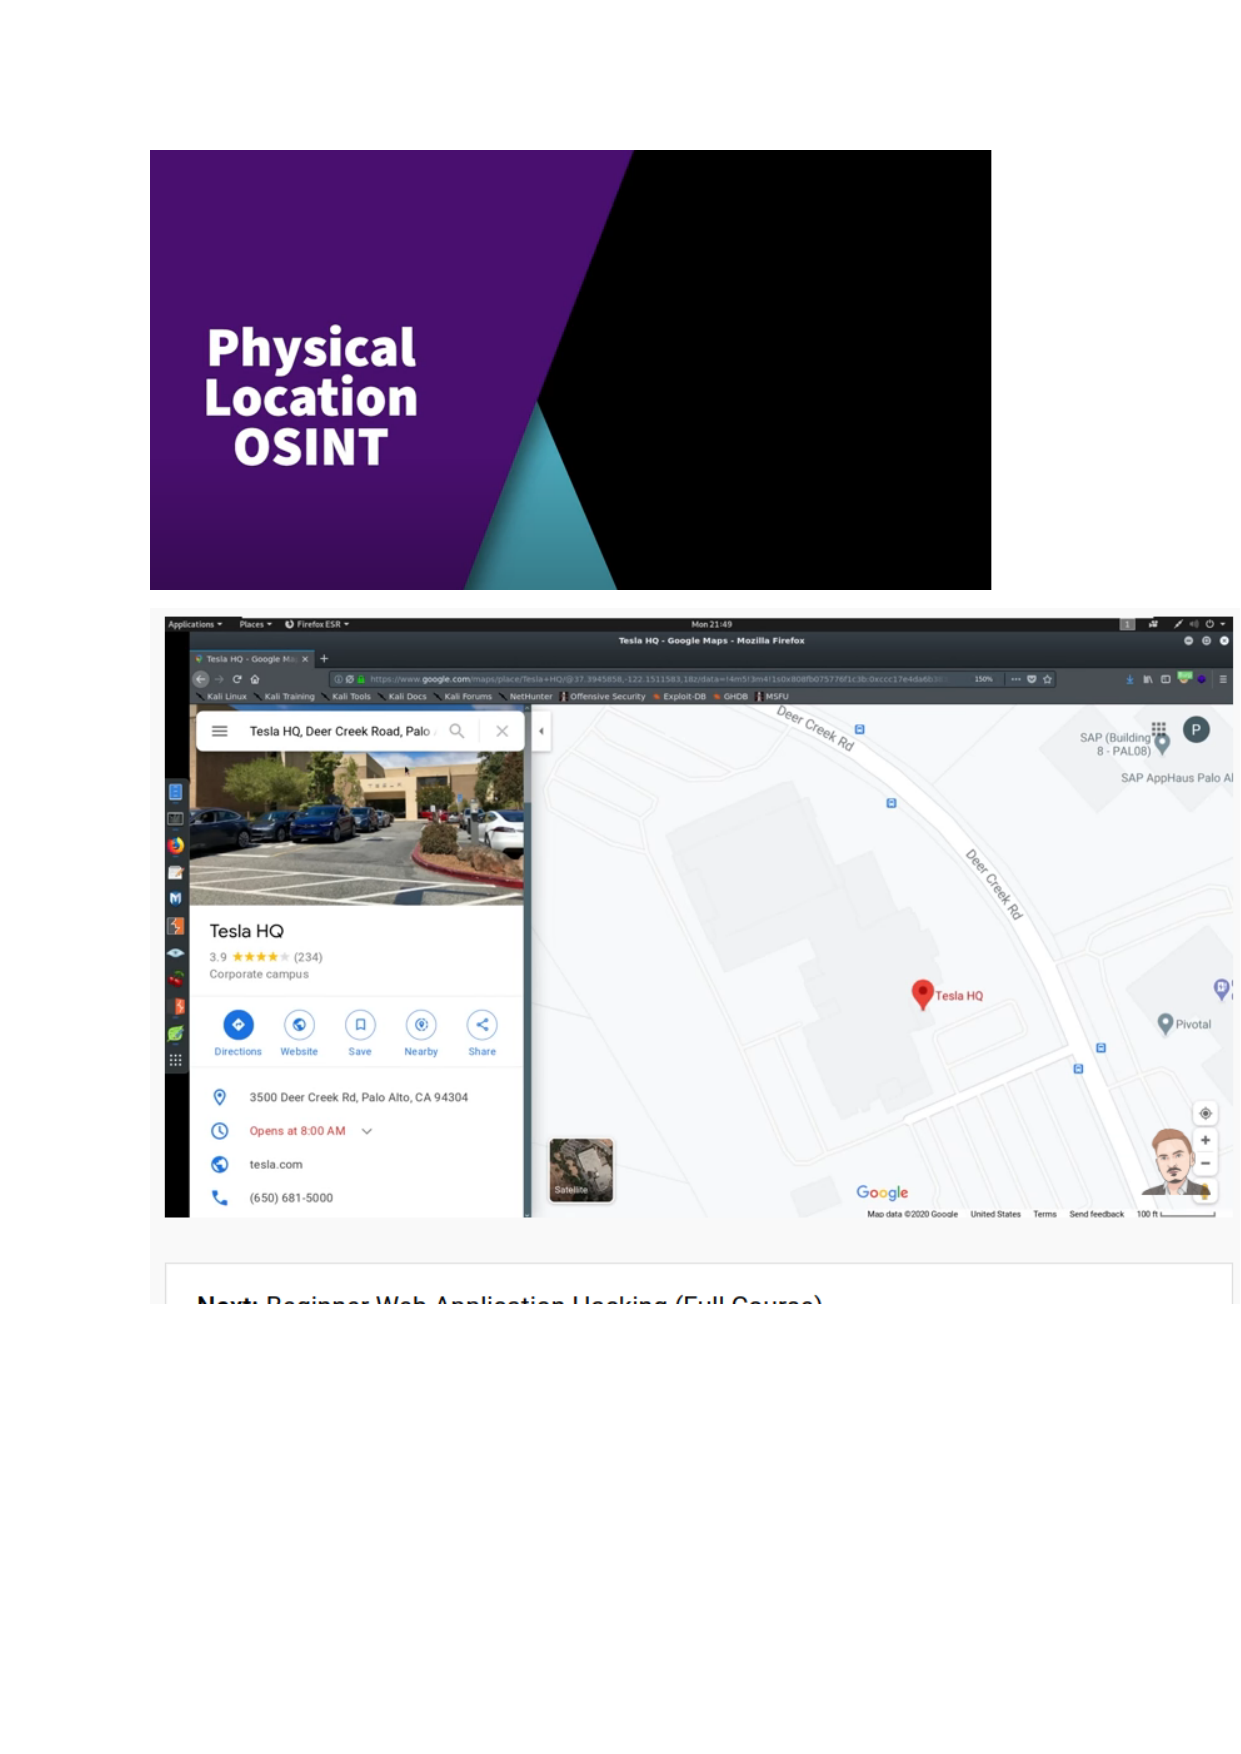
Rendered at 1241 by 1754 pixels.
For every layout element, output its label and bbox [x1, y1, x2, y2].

picture [150, 150, 992, 590]
picture [150, 608, 1241, 1304]
